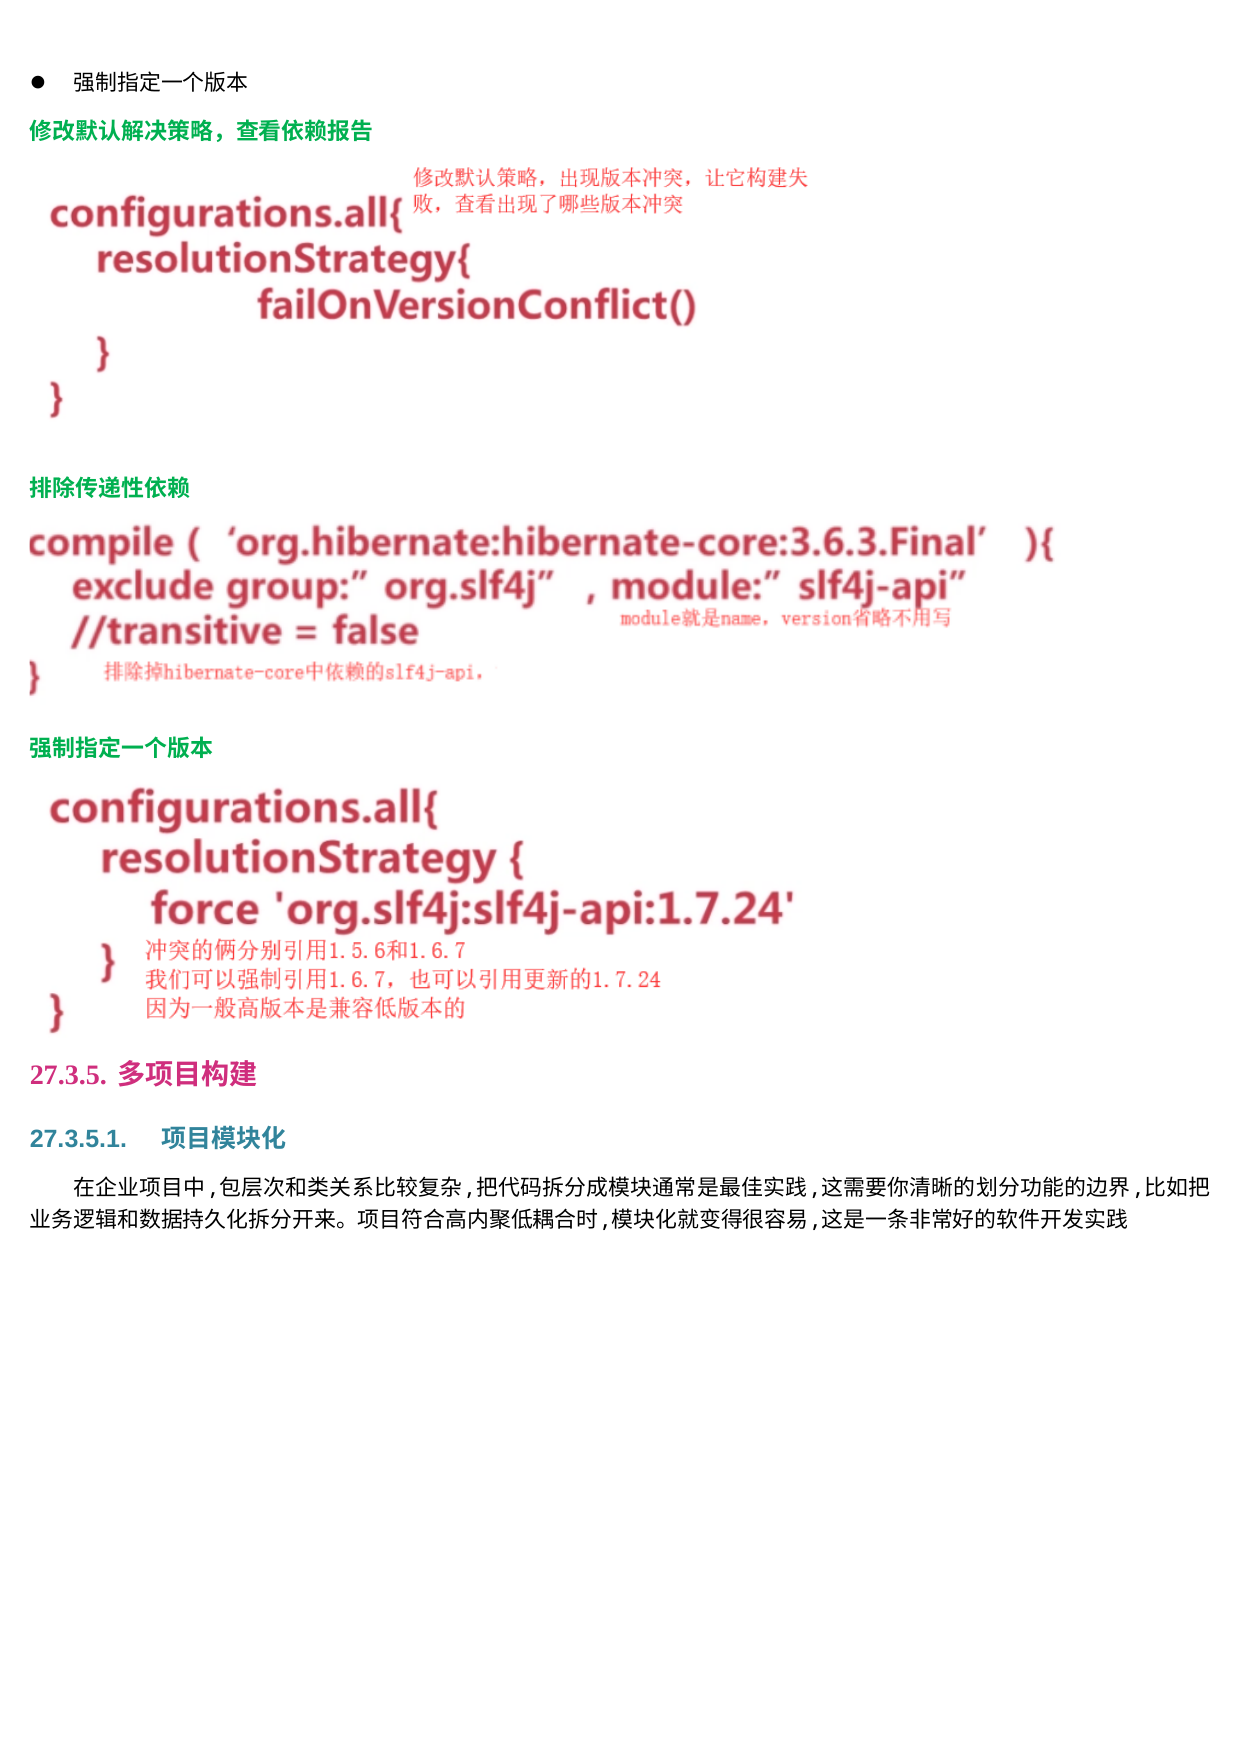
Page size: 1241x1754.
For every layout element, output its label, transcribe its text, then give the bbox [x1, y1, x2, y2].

text 修改默认解决策略，查看依赖报告 [29, 97, 1211, 162]
picture [29, 162, 835, 432]
text 排除传递性依赖 [29, 454, 1211, 519]
subtitle 项目模块化 [29, 1104, 1211, 1169]
picture [29, 779, 804, 1038]
picture [29, 519, 1078, 712]
text 在企业项目中,包层次和类关系比较复杂,把代码拆分成模块通常是最佳实践,这需要你清晰的划分功能的边界,比如把业务逻辑和数据持久化拆分开来。项目符合高内聚低耦合时,模块化就变得很容易,这是一条非常好的软件开发实践 [29, 1169, 1211, 1234]
text 强制指定一个版本 [29, 714, 1211, 779]
list 强制指定一个版本 [29, 64, 1211, 97]
subtitle 多项目构建 [29, 1039, 1211, 1104]
